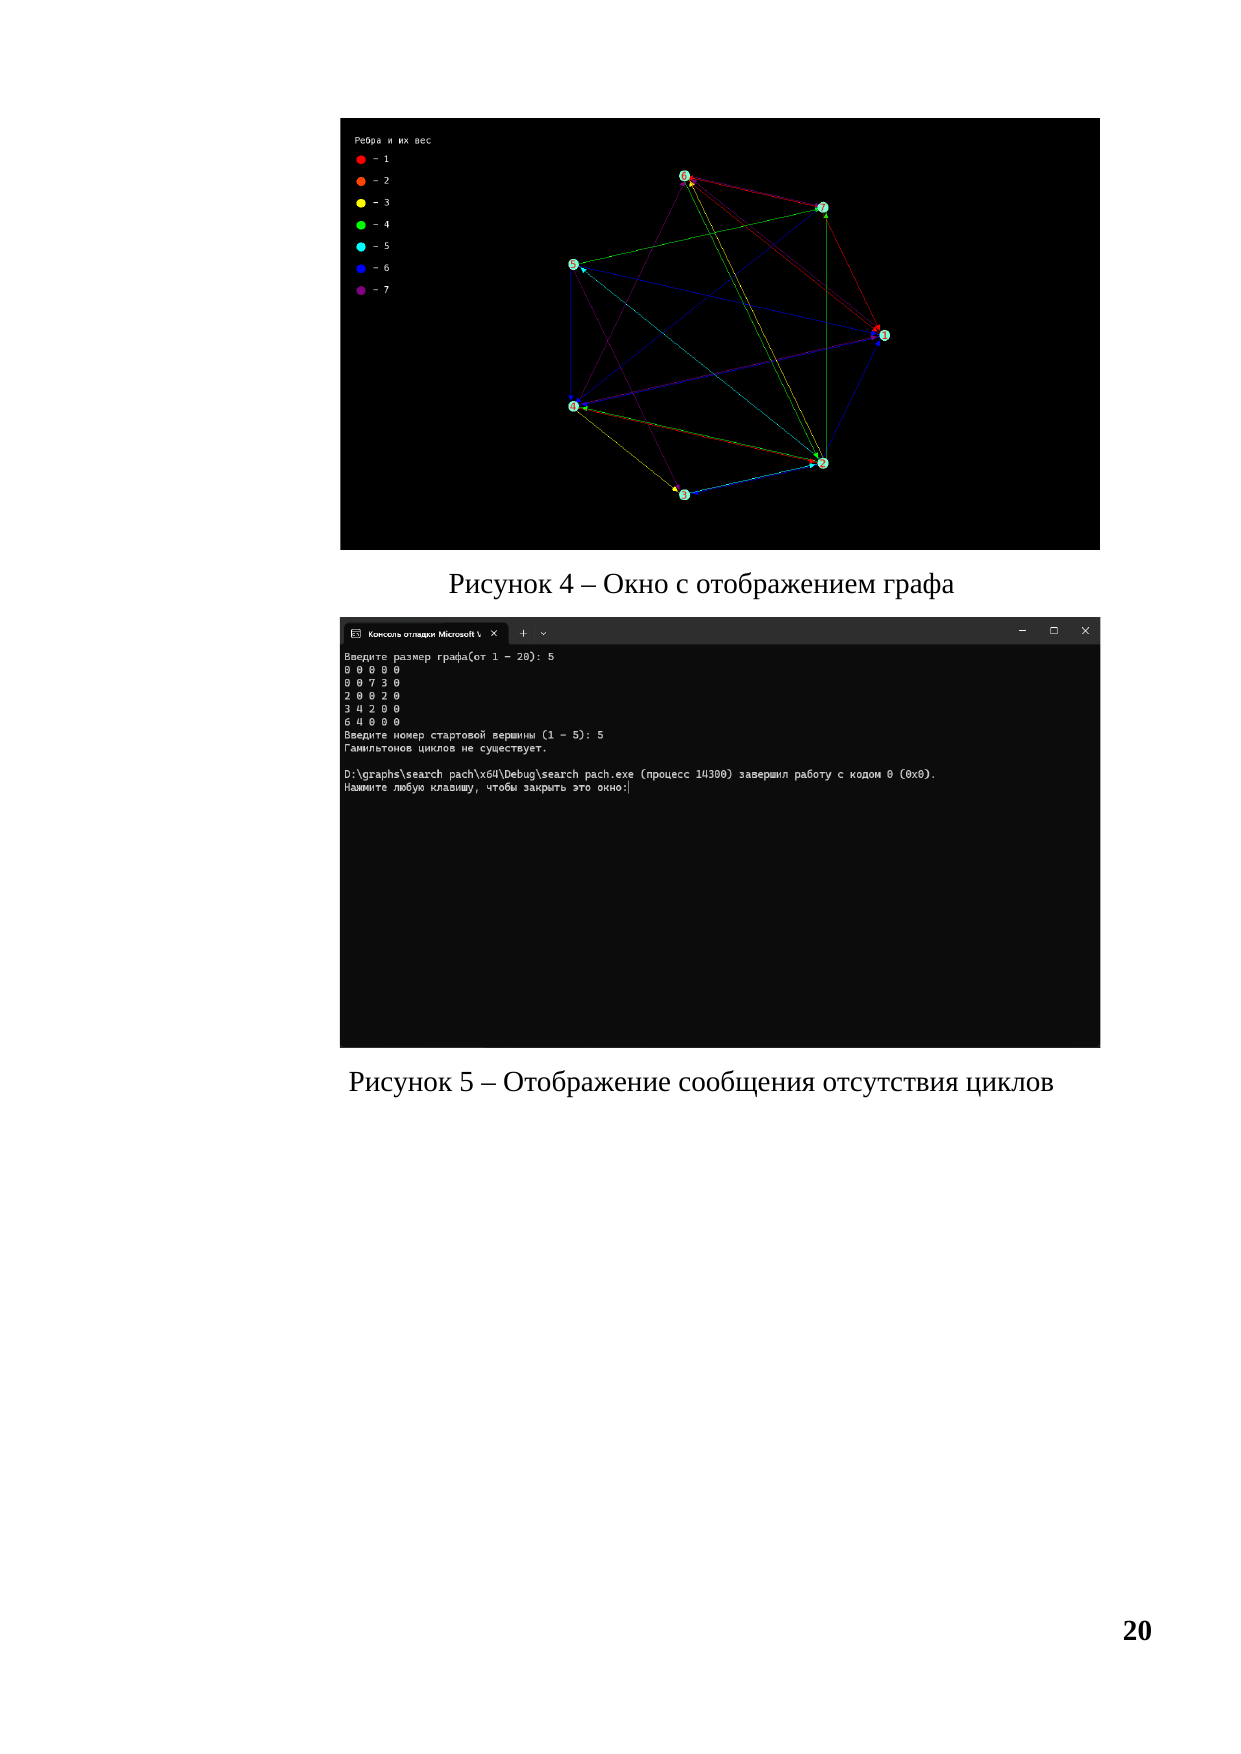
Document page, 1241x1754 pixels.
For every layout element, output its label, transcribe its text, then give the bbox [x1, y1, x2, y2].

text Рисунок 4 – Окно с отображением графа [177, 567, 1152, 600]
picture [339, 617, 1101, 1048]
picture [340, 118, 1100, 550]
text Рисунок 5 – Отображение сообщения отсутствия циклов [177, 1064, 1152, 1098]
